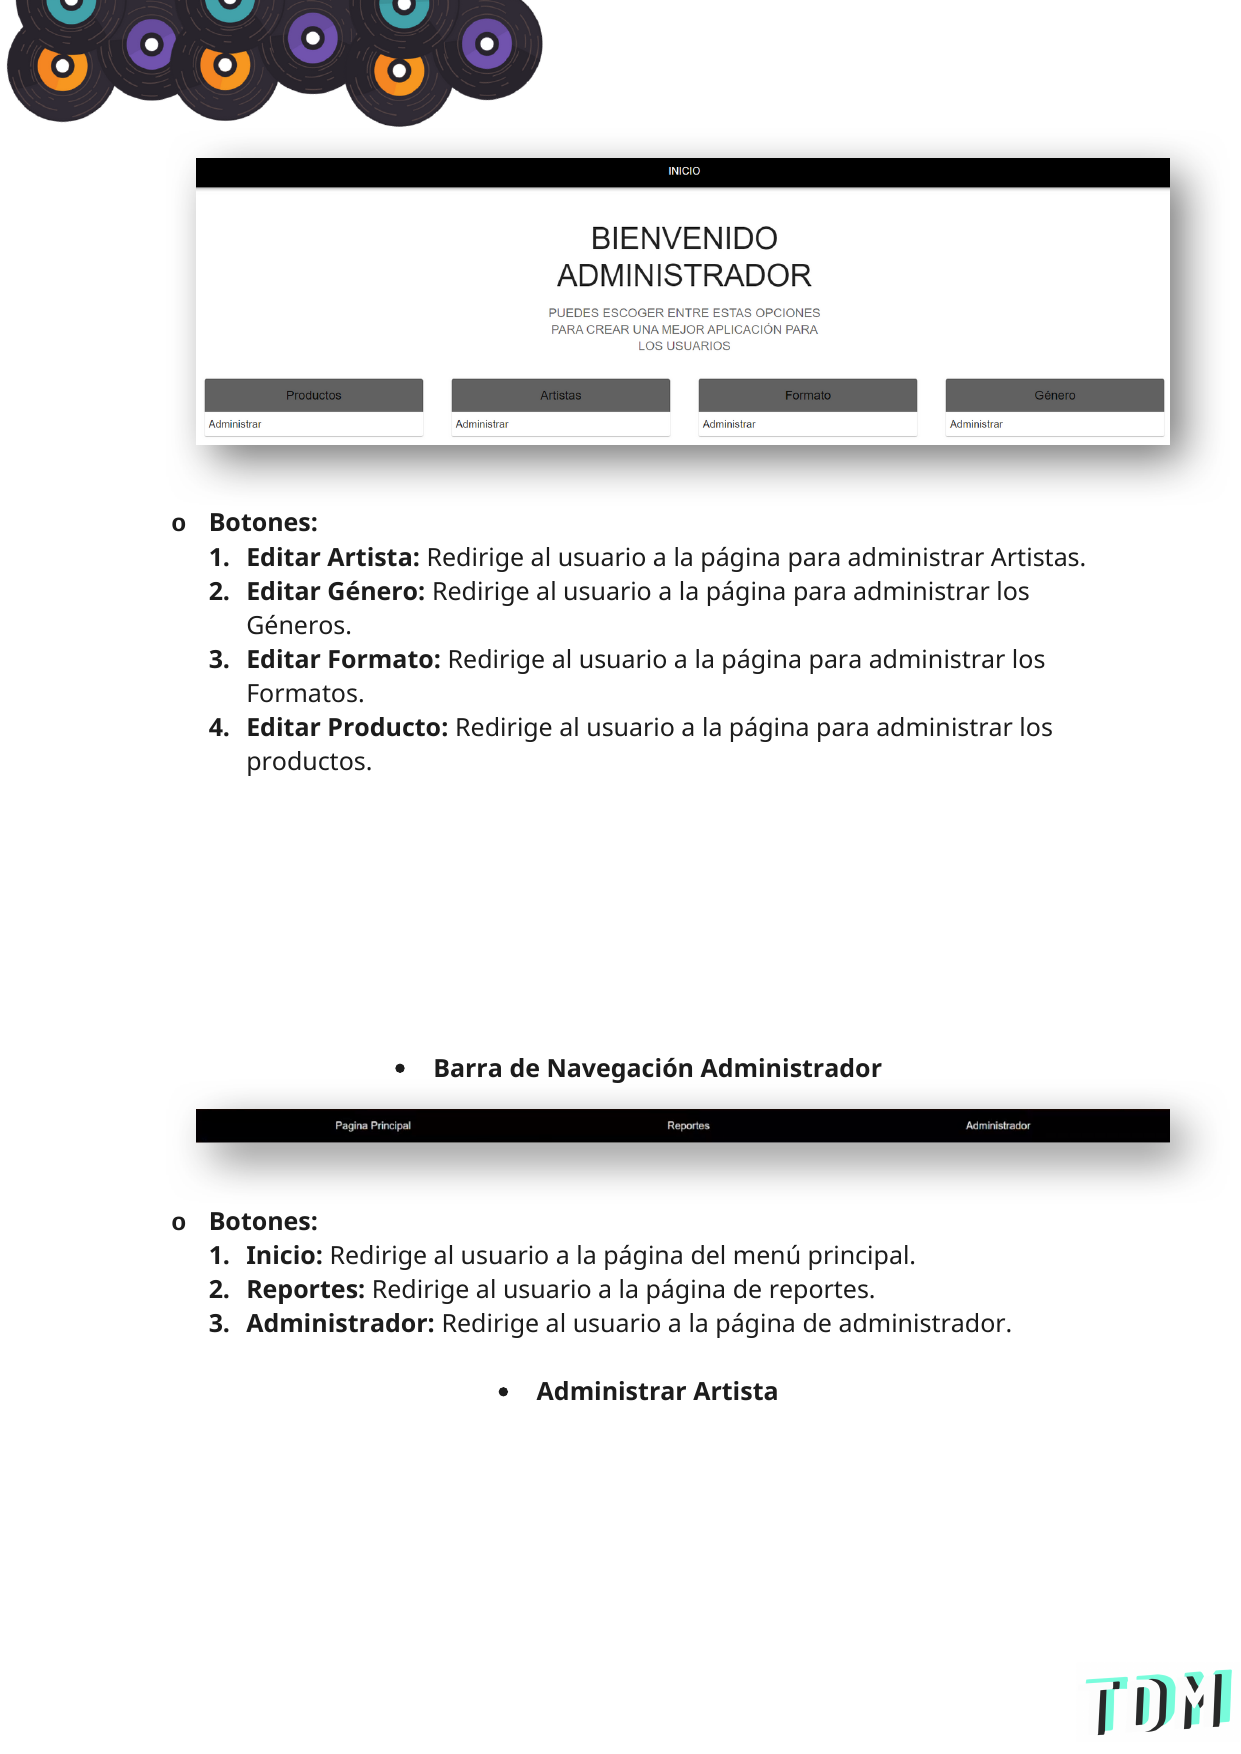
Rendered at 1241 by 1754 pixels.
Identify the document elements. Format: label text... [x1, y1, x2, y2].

list Botones: [171, 1203, 1107, 1237]
picture [0, 0, 547, 130]
list Editar Género: Redirige al usuario a la página para administrar los Géneros. [208, 573, 1107, 642]
list Administrar Artista [171, 1374, 1107, 1408]
list Reportes: Redirige al usuario a la página de reportes. [208, 1272, 1107, 1306]
list Barra de Navegación Administrador [171, 1050, 1107, 1084]
list Inicio: Redirige al usuario a la página del menú principal. [208, 1237, 1107, 1272]
list Editar Formato: Redirige al usuario a la página para administrar los Formatos. [208, 642, 1107, 710]
list Editar Artista: Redirige al usuario a la página para administrar Artistas. [208, 539, 1107, 573]
list Botones: [171, 505, 1107, 539]
list Editar Producto: Redirige al usuario a la página para administrar los productos. [208, 710, 1107, 778]
picture [1076, 1662, 1241, 1742]
list Administrador: Redirige al usuario a la página de administrador. [208, 1306, 1107, 1340]
picture [196, 1109, 1170, 1143]
picture [196, 158, 1170, 445]
